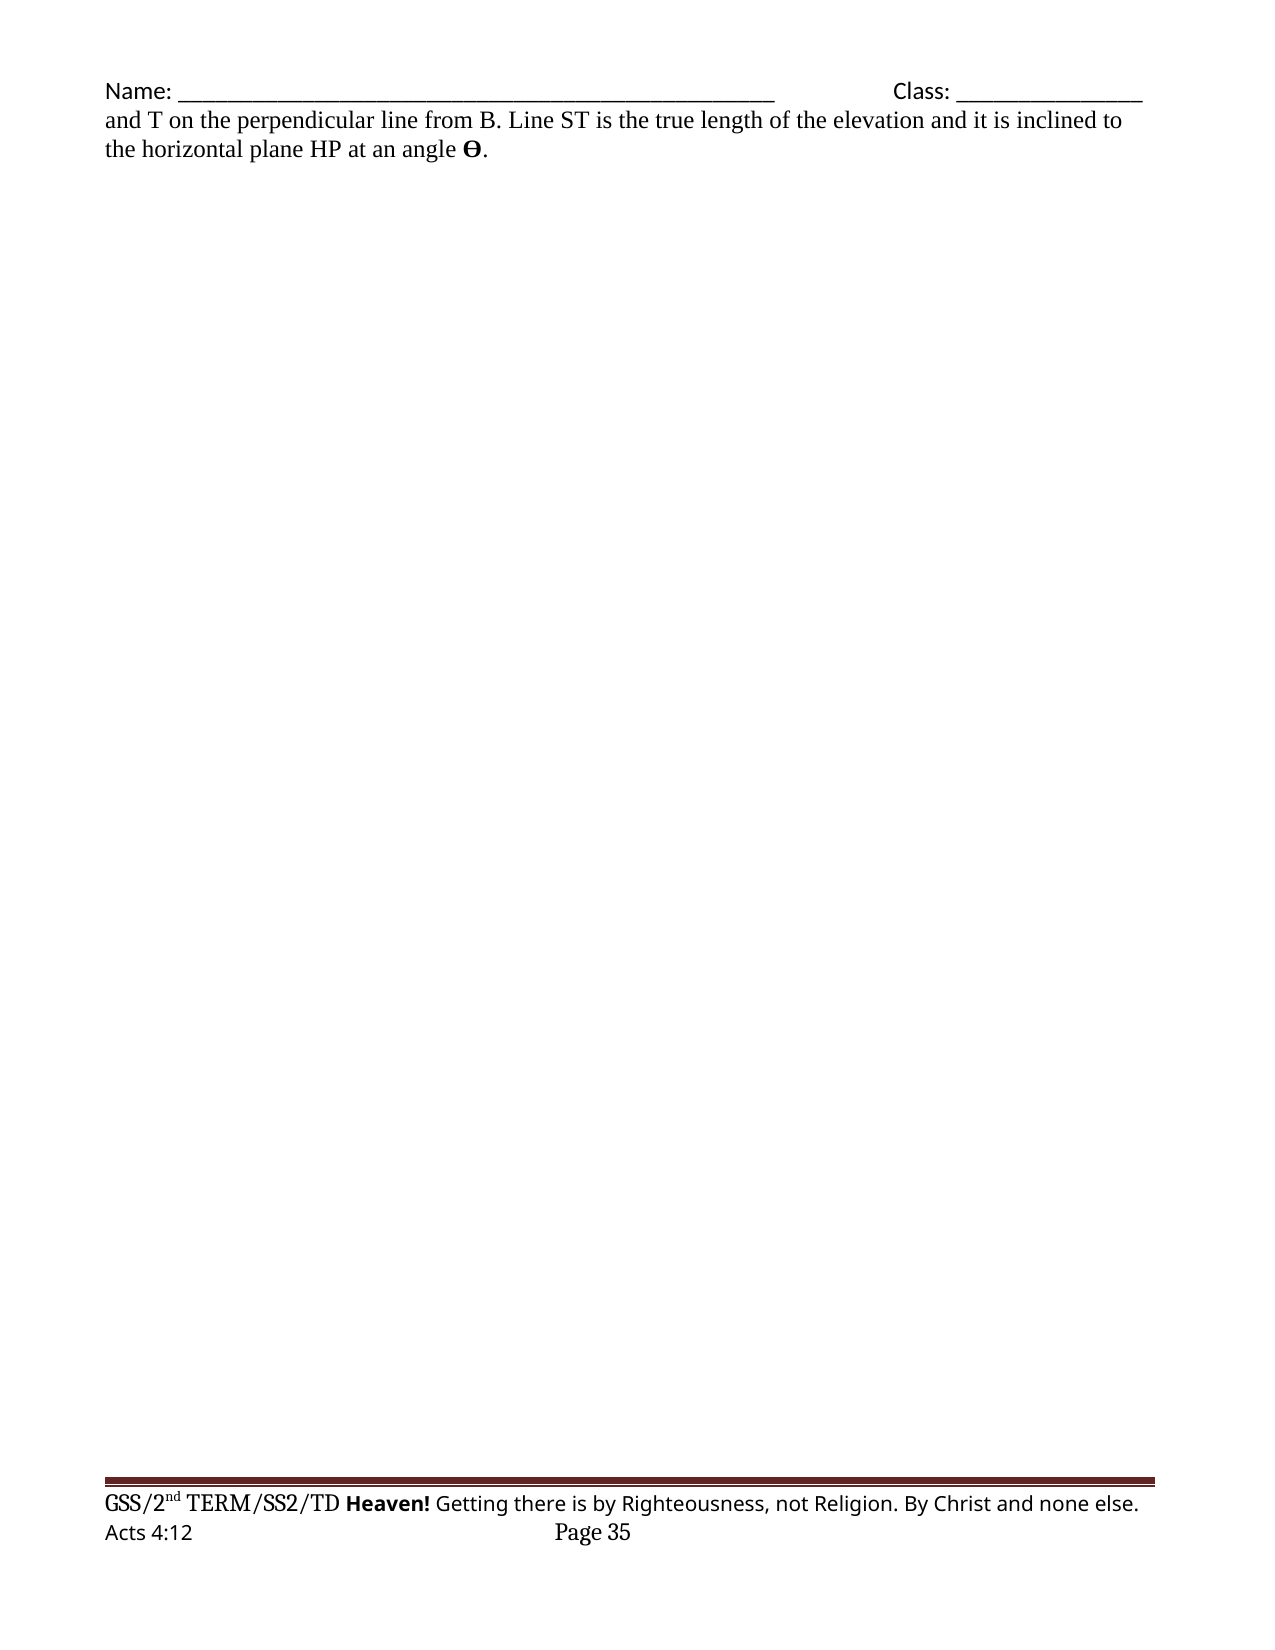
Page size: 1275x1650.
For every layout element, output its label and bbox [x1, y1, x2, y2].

text [105, 106, 1155, 163]
